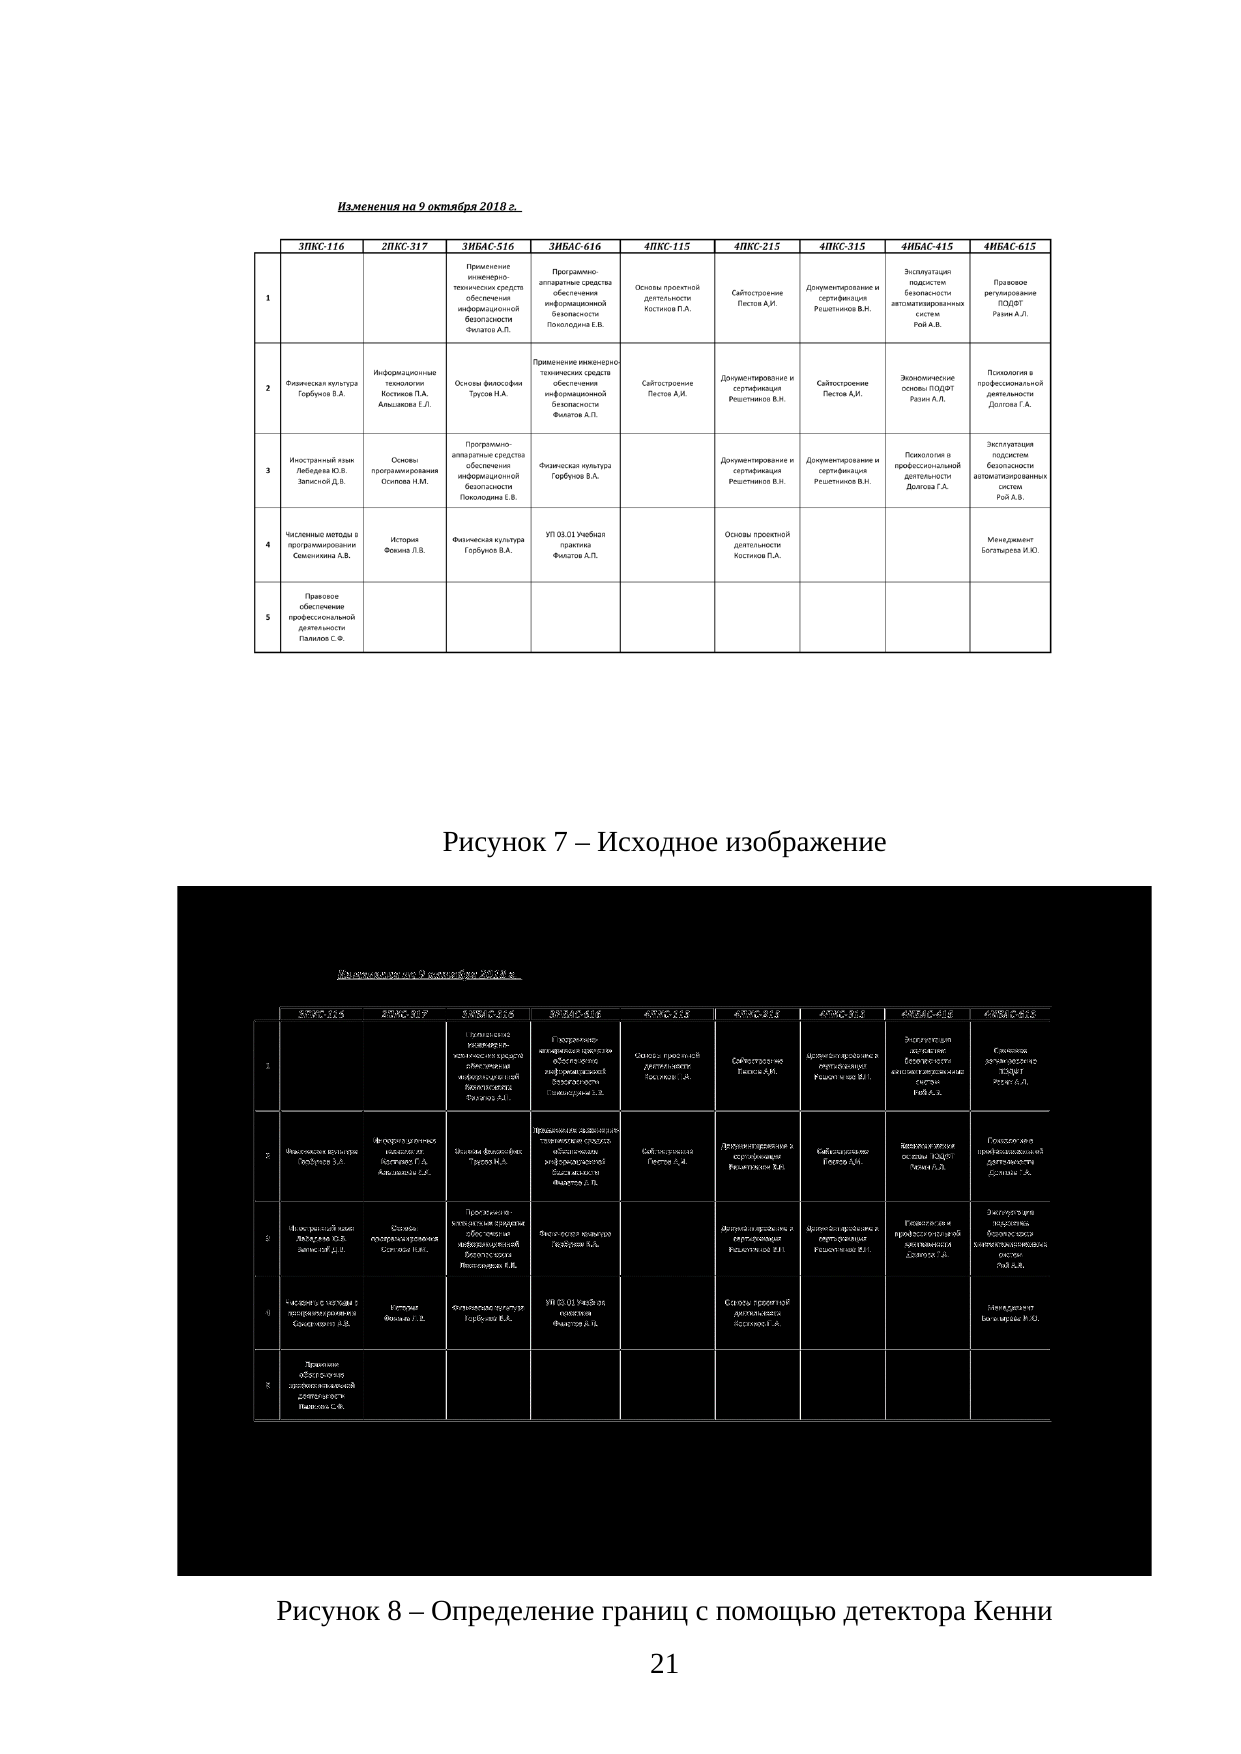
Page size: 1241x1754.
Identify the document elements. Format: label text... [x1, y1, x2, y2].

text Рисунок 7 – Исходное изображение [177, 808, 1152, 858]
picture [177, 118, 1152, 808]
picture [177, 886, 1152, 1576]
text Рисунок 8 – Определение границ с помощью детектора Кенни [177, 1576, 1152, 1626]
